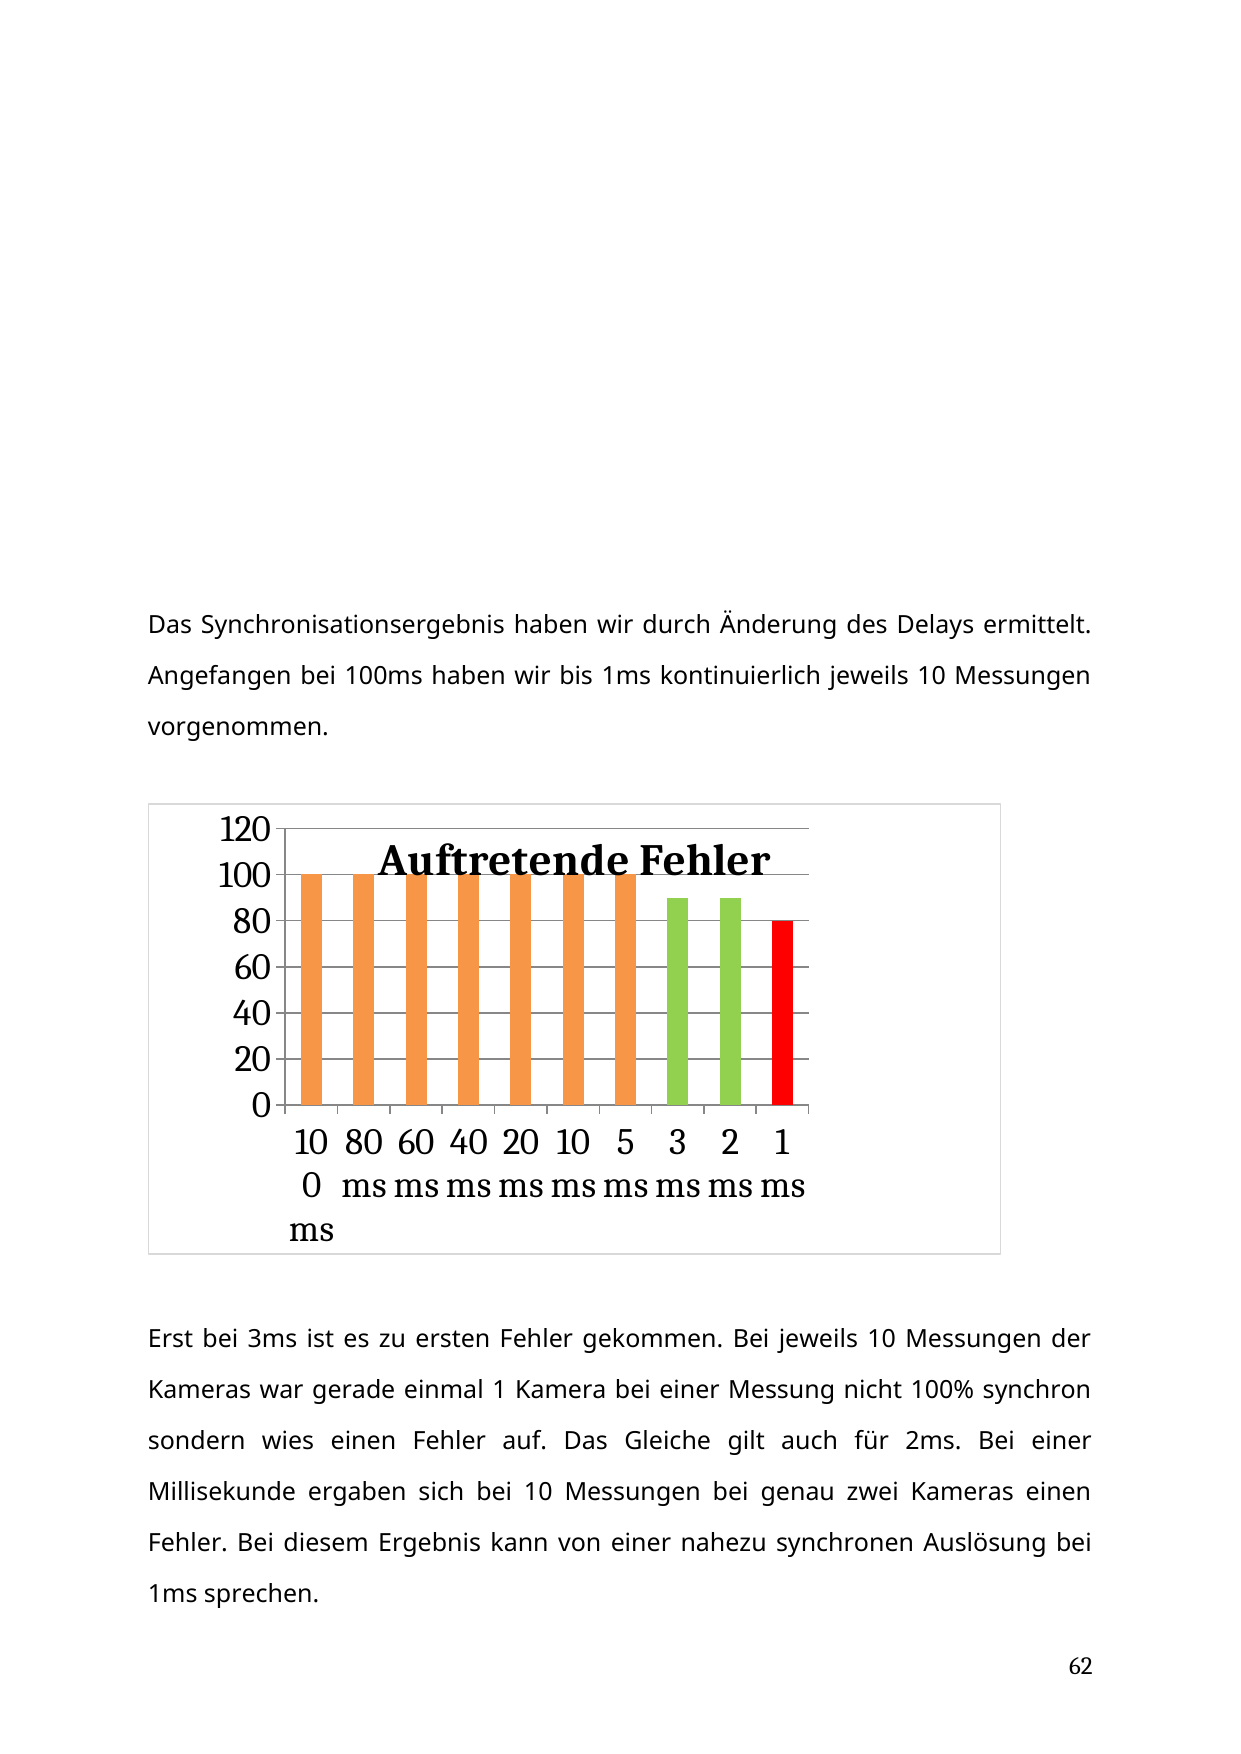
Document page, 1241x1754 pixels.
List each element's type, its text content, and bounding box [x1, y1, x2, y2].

text Erst bei 3ms ist es zu ersten Fehler gekommen. Bei jeweils 10 Messungen der Kameras war gerade einmal 1 Kamera bei einer Messung nicht 100% synchron sondern wies einen Fehler auf. Das Gleiche gilt auch für 2ms. Bei einer Millisekunde ergaben sich bei 10 Messungen bei genau zwei Kameras einen Fehler. Bei diesem Ergebnis kann von einer nahezu synchronen Auslösung bei 1ms sprechen. [148, 1320, 1093, 1609]
text Das Synchronisationsergebnis haben wir durch Änderung des Delays ermittelt. Angefangen bei 100ms haben wir bis 1ms kontinuierlich jeweils 10 Messungen vorgenommen. [148, 607, 1093, 789]
